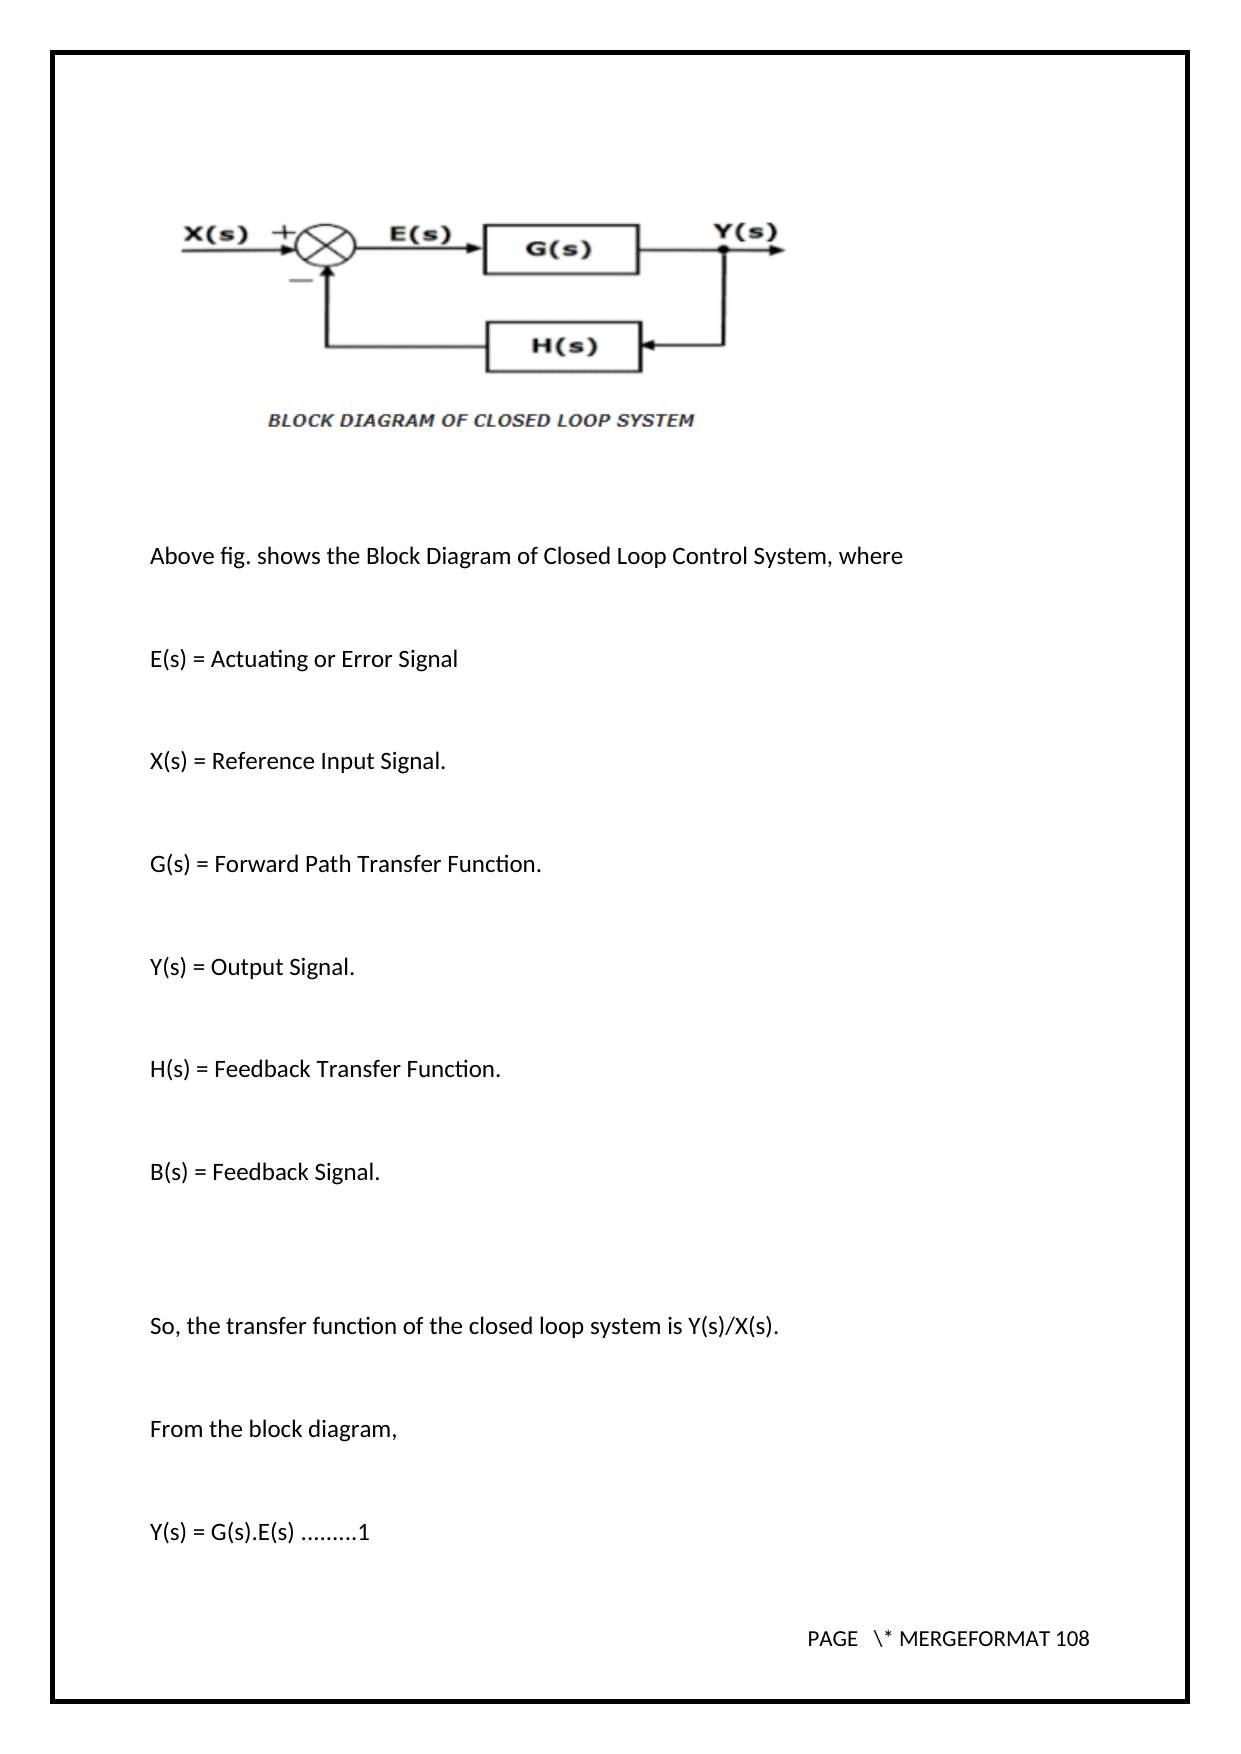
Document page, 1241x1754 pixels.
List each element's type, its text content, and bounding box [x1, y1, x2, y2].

text X(s) = Reference Input Signal. [150, 745, 1090, 776]
text G(s) = Forward Path Transfer Function. [150, 848, 1090, 879]
text Above fig. shows the Block Diagram of Closed Loop Control System, where [150, 540, 1090, 571]
text H(s) = Feedback Transfer Function. [150, 1053, 1090, 1084]
text From the block diagram, [150, 1413, 1090, 1443]
text So, the transfer function of the closed loop system is Y(s)/X(s). [150, 1310, 1090, 1341]
text Y(s) = G(s).E(s) .........1 [150, 1516, 1090, 1546]
text Y(s) = Output Signal. [150, 951, 1090, 981]
text B(s) = Feedback Signal. [150, 1156, 1090, 1187]
picture [150, 150, 808, 471]
text E(s) = Actuating or Error Signal [150, 643, 1090, 673]
